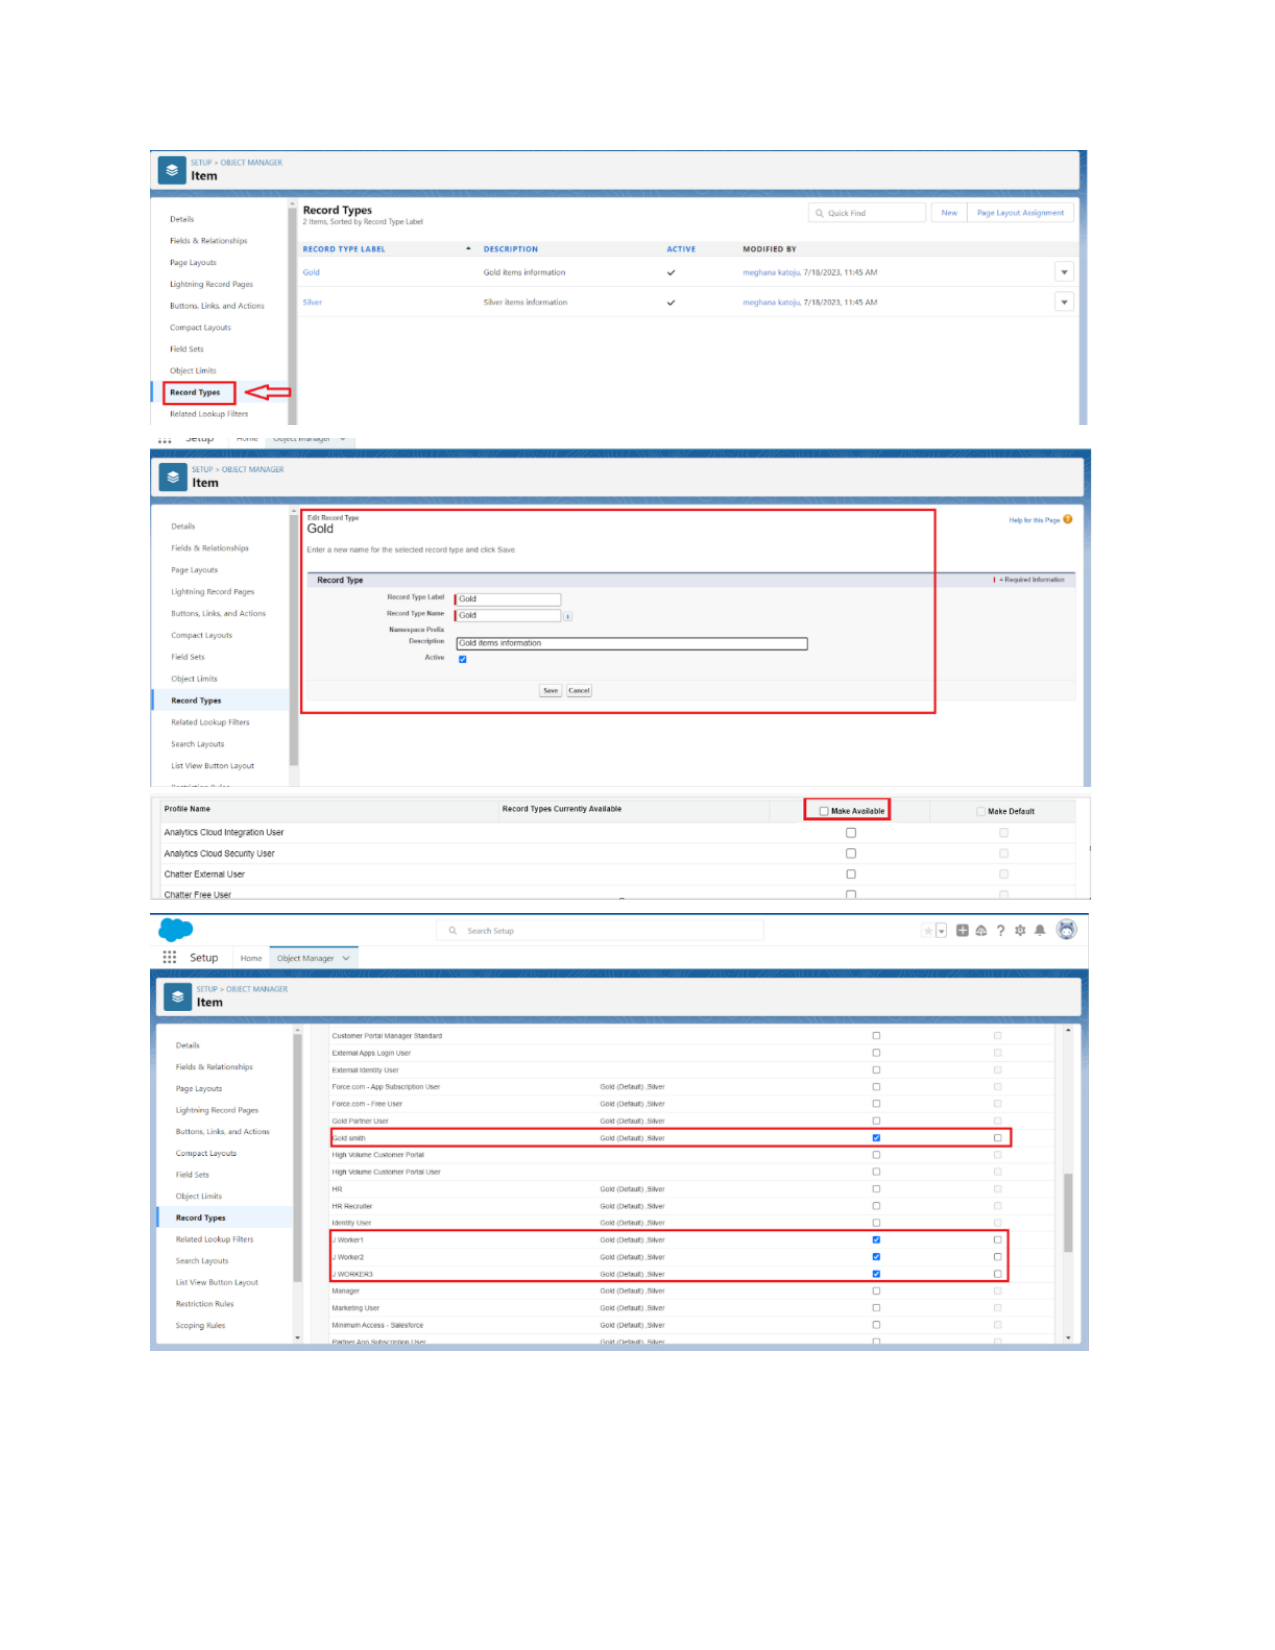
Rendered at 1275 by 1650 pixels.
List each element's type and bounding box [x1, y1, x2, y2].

picture [150, 150, 1092, 425]
picture [150, 913, 1092, 1351]
picture [150, 793, 1092, 901]
picture [150, 438, 1092, 788]
